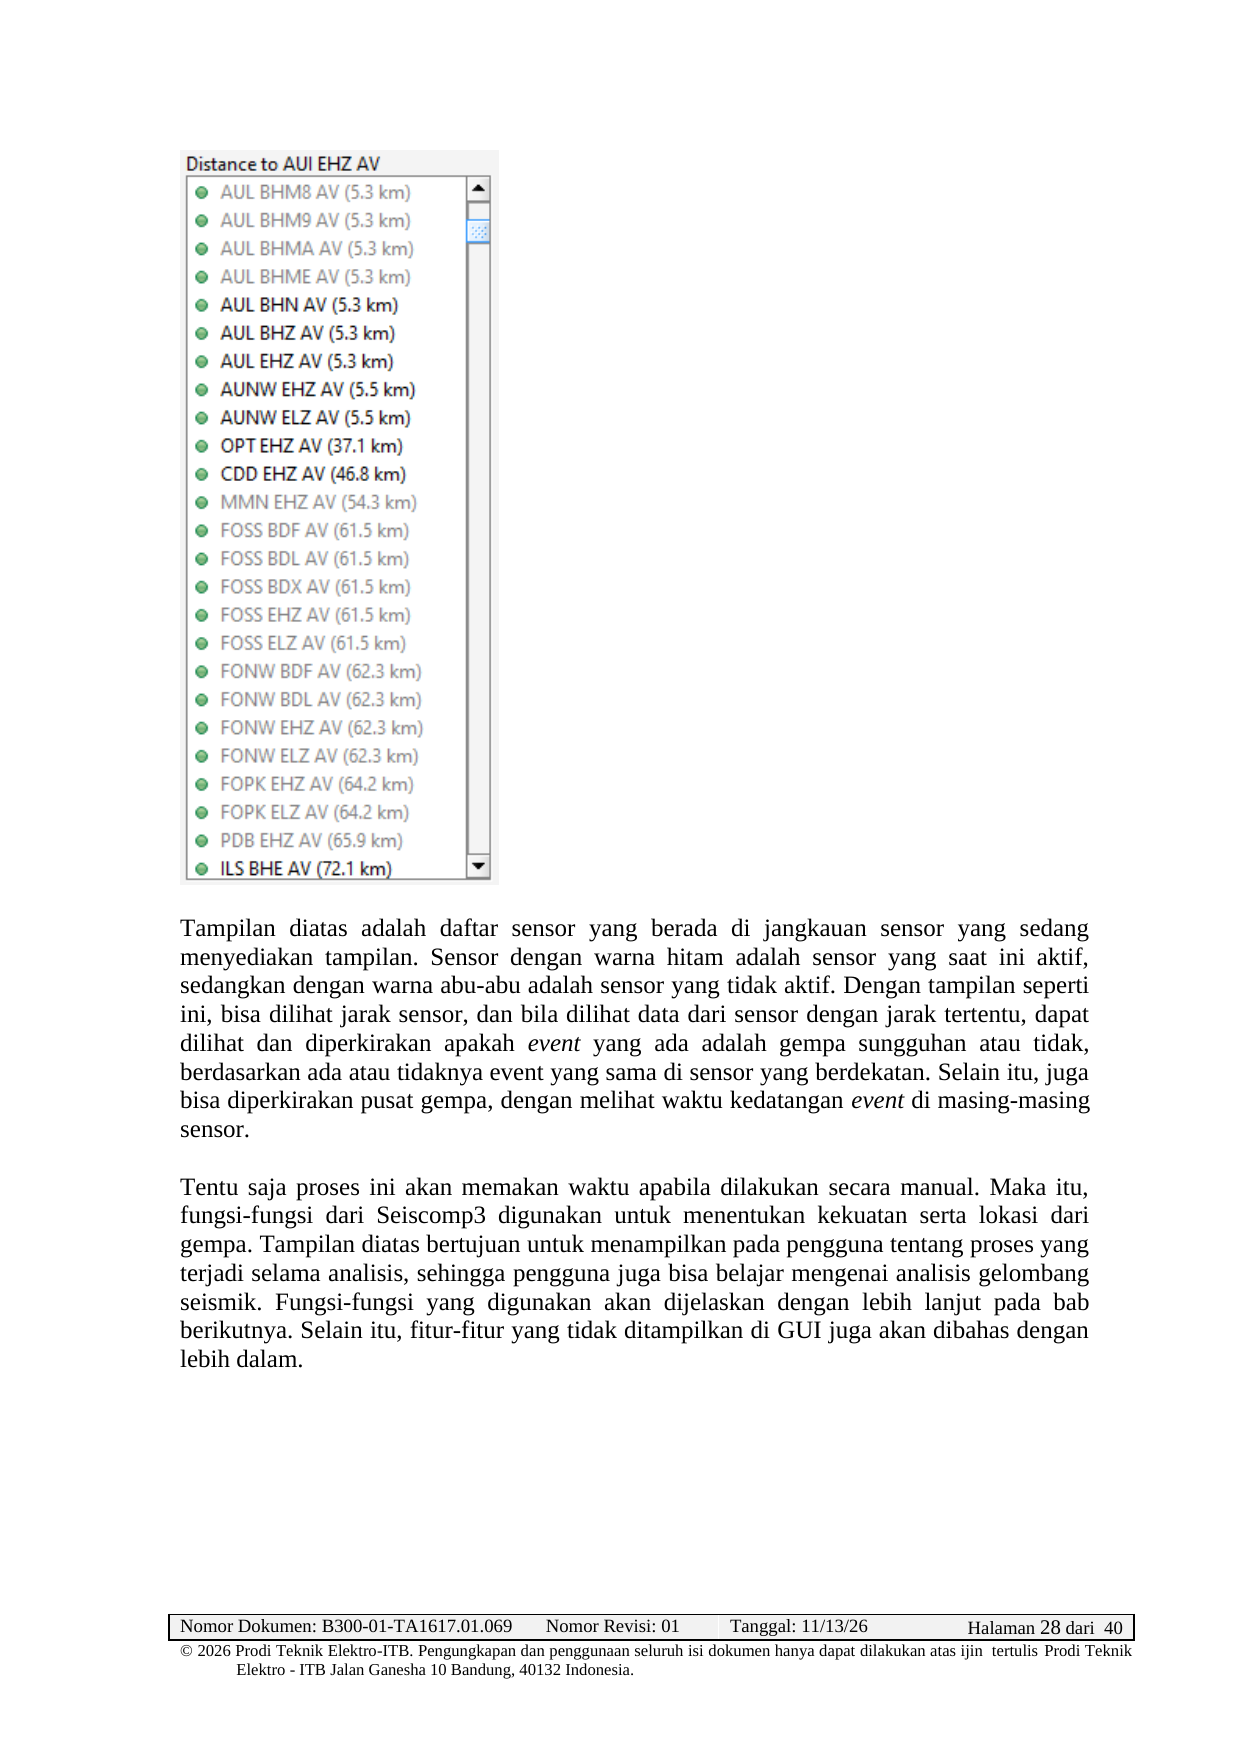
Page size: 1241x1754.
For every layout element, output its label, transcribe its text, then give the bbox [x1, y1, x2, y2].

text Tentu saja proses ini akan memakan waktu apabila dilakukan secara manual. Maka itu, fungsi-fungsi dari Seiscomp3 digunakan untuk menentukan kekuatan serta lokasi dari gempa. Tampilan diatas bertujuan untuk menampilkan pada pengguna tentang proses yang terjadi selama analisis, sehingga pengguna juga bisa belajar mengenai analisis gelombang seismik. Fungsi-fungsi yang digunakan akan dijelaskan dengan lebih lanjut pada bab berikutnya. Selain itu, fitur-fitur yang tidak ditampilkan di GUI juga akan dibahas dengan lebih dalam. [180, 1172, 1090, 1373]
picture [180, 150, 499, 885]
text Tampilan diatas adalah daftar sensor yang berada di jangkauan sensor yang sedang menyediakan tampilan. Sensor dengan warna hitam adalah sensor yang saat ini aktif, sedangkan dengan warna abu-abu adalah sensor yang tidak aktif. Dengan tampilan seperti ini, bisa dilihat jarak sensor, dan bila dilihat data dari sensor dengan jarak tertentu, dapat dilihat dan diperkirakan apakah event yang ada adalah gempa sungguhan atau tidak, berdasarkan ada atau tidaknya event yang sama di sensor yang berdekatan. Selain itu, juga bisa diperkirakan pusat gempa, dengan melihat waktu kedatangan event di masing-masing sensor. [180, 913, 1090, 1143]
